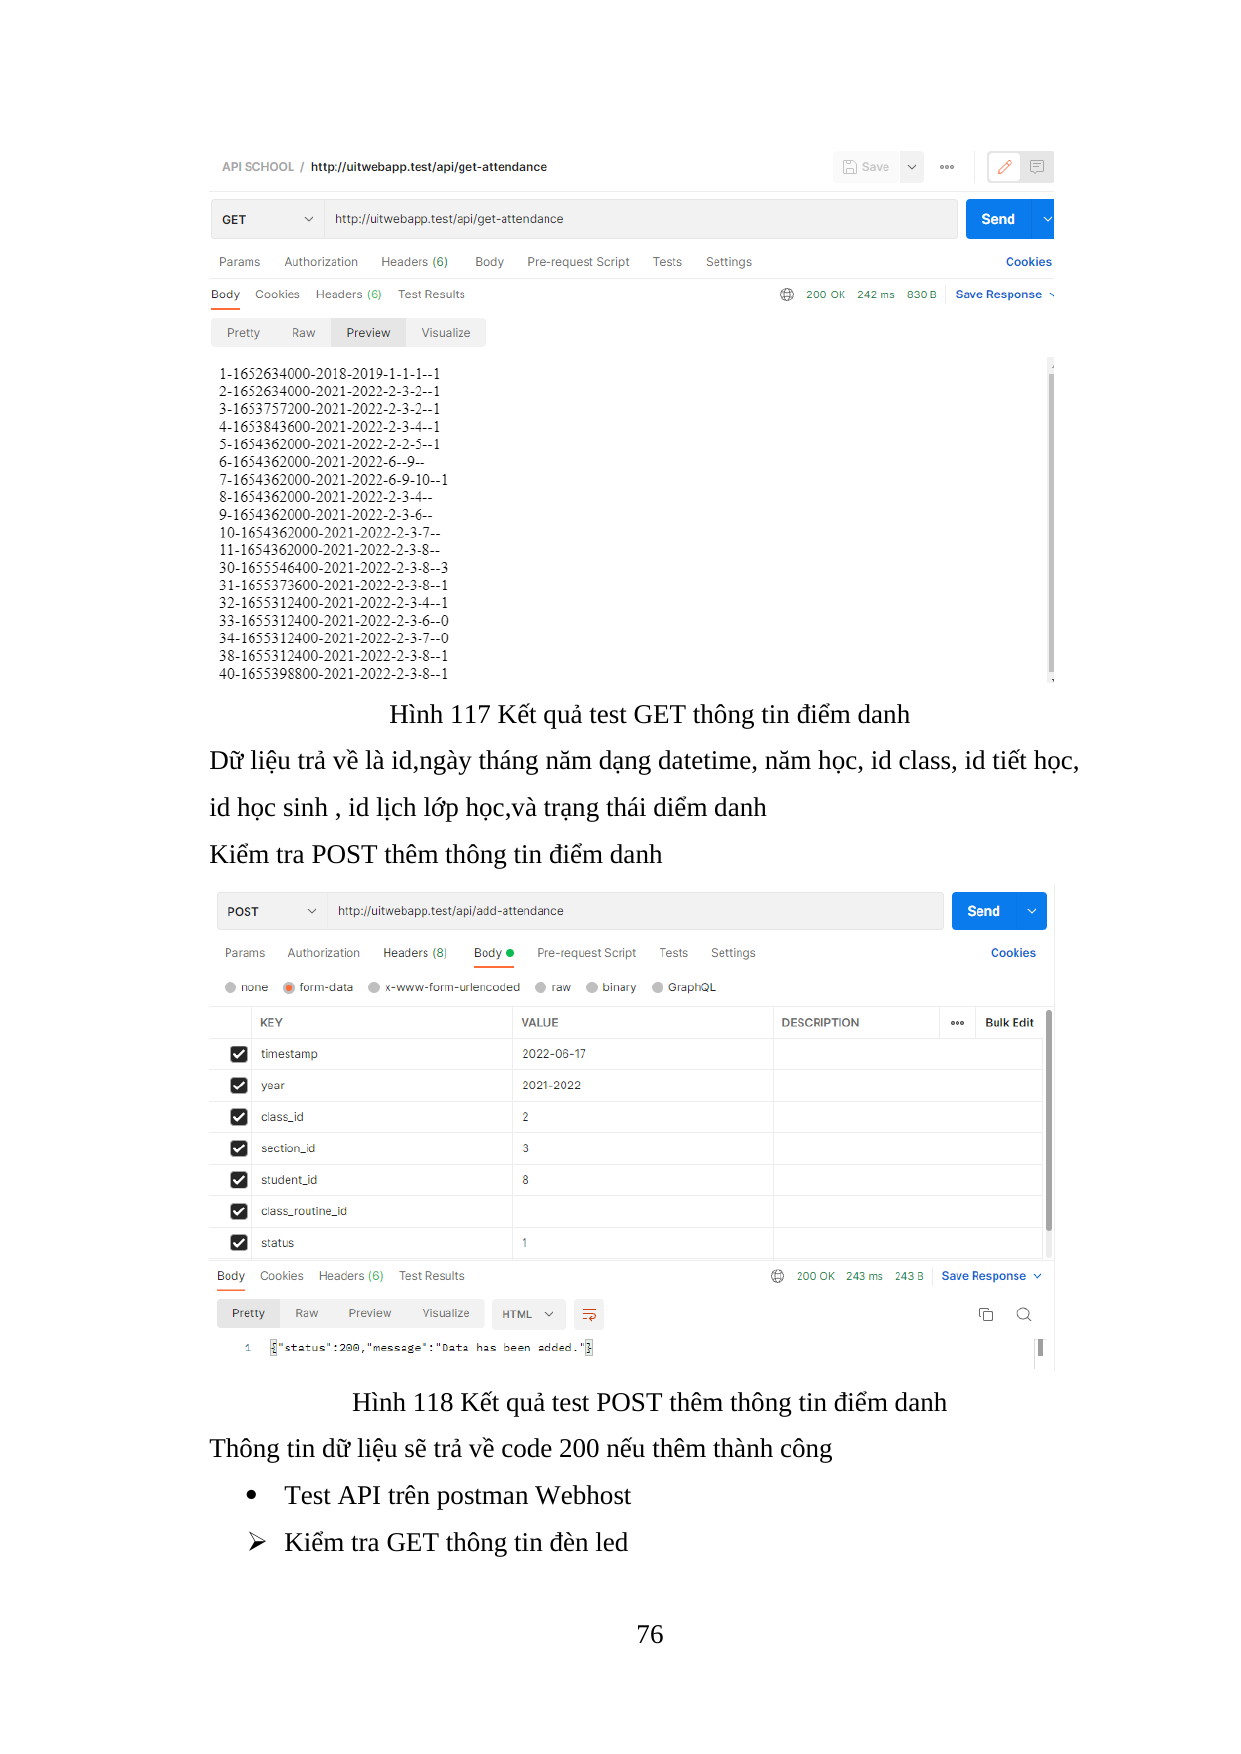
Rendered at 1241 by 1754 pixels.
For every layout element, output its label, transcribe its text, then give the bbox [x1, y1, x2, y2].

text Dữ liệu trả về là id,ngày tháng năm dạng datetime, năm học, id class, id tiết học, id học sinh , id lịch lớp học,và trạng thái diểm danh [209, 744, 1090, 822]
text Hình 118 Kết quả test POST thêm thông tin điểm danh [209, 1386, 1090, 1417]
picture [209, 150, 1054, 683]
picture [209, 884, 1056, 1371]
list Test API trên postman Webhost [247, 1479, 1090, 1511]
list Kiểm tra GET thông tin đèn led [247, 1526, 1090, 1557]
text Thông tin dữ liệu sẽ trả về code 200 nếu thêm thành công [209, 1433, 1090, 1464]
text Kiểm tra POST thêm thông tin điểm danh [209, 838, 1090, 869]
text Hình 117 Kết quả test GET thông tin điểm danh [209, 698, 1090, 729]
